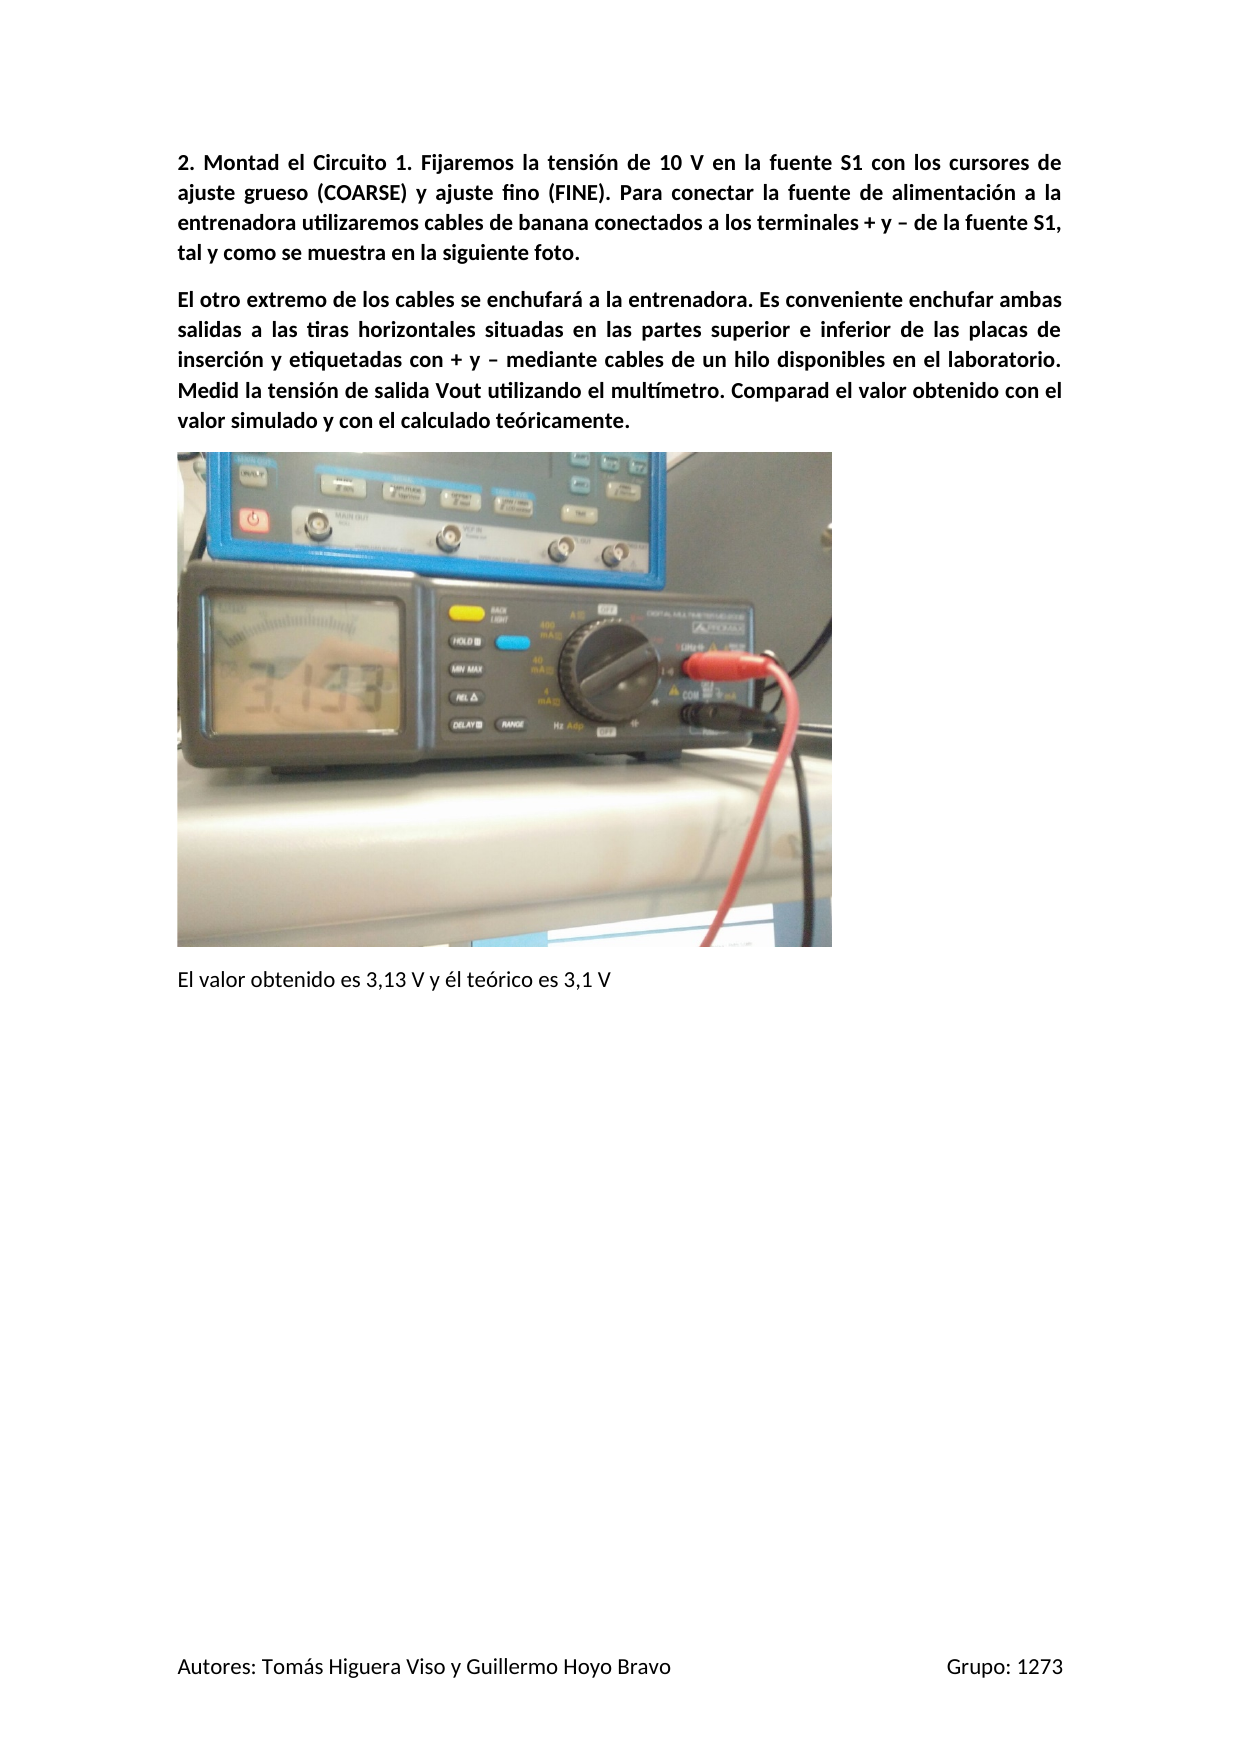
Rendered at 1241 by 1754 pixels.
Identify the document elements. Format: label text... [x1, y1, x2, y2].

text 2. Montad el Circuito 1. Fijaremos la tensión de 10 V en la fuente S1 con los cursores de ajuste grueso (COARSE) y ajuste fino (FINE). Para conectar la fuente de alimentación a la entrenadora utilizaremos cables de banana conectados a los terminales + y – de la fuente S1, tal y como se muestra en la siguiente foto. [177, 148, 1063, 266]
picture [177, 452, 832, 947]
text El otro extremo de los cables se enchufará a la entrenadora. Es conveniente enchufar ambas salidas a las tiras horizontales situadas en las partes superior e inferior de las placas de inserción y etiquetadas con + y – mediante cables de un hilo disponibles en el laboratorio. Medid la tensión de salida Vout utilizando el multímetro. Comparad el valor obtenido con el valor simulado y con el calculado teóricamente. [177, 285, 1063, 434]
text El valor obtenido es 3,13 V y él teórico es 3,1 V [177, 965, 1063, 993]
